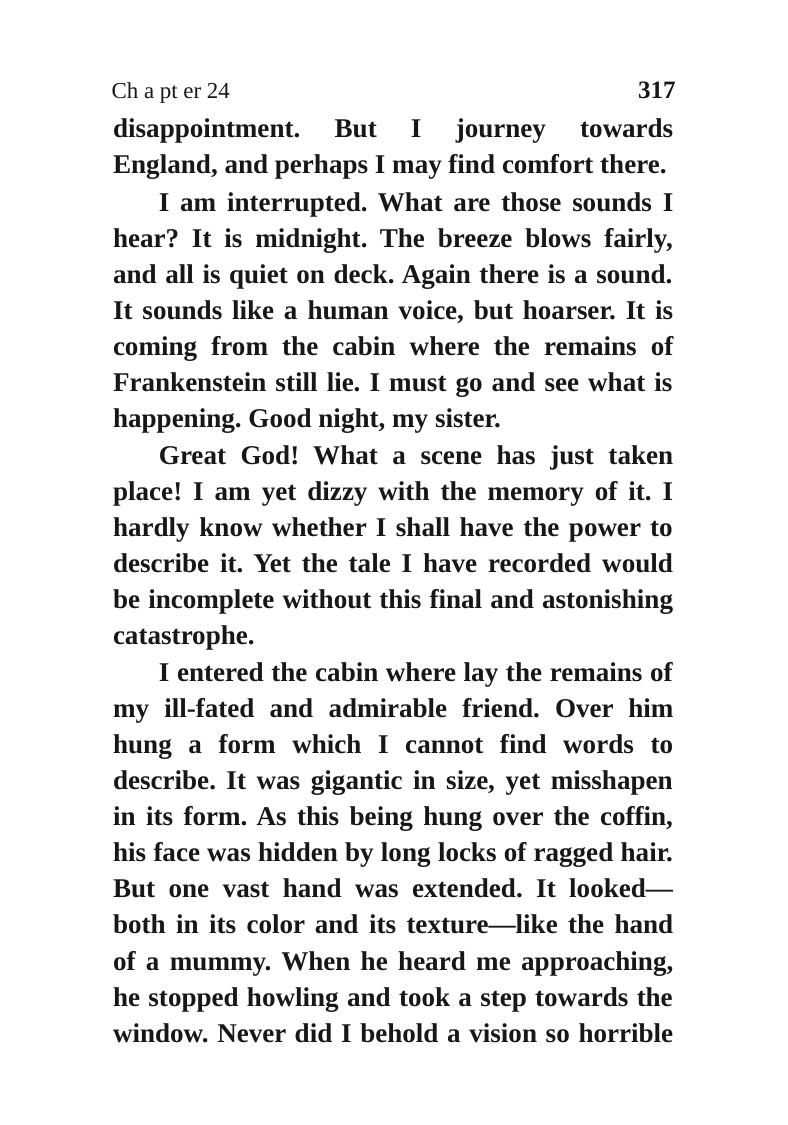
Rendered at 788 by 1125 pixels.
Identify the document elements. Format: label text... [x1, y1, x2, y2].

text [113, 112, 674, 180]
text Great God! What a scene has just taken place! I am yet dizzy with the memory of it. I hardly know whether I shall have the power to describe it. Yet the tale I have recorded would be incomplete without this final and astonishing catastrophe. [113, 439, 674, 650]
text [113, 656, 674, 1048]
text I am interrupted. What are those sounds I hear? It is midnight. The breeze blows fairly, and all is quiet on deck. Again there is a sound. It sounds like a human voice, but hoarser. It is coming from the cabin where the remains of Frankenstein still lie. I must go and see what is happening. Good night, my sister. [113, 186, 674, 433]
